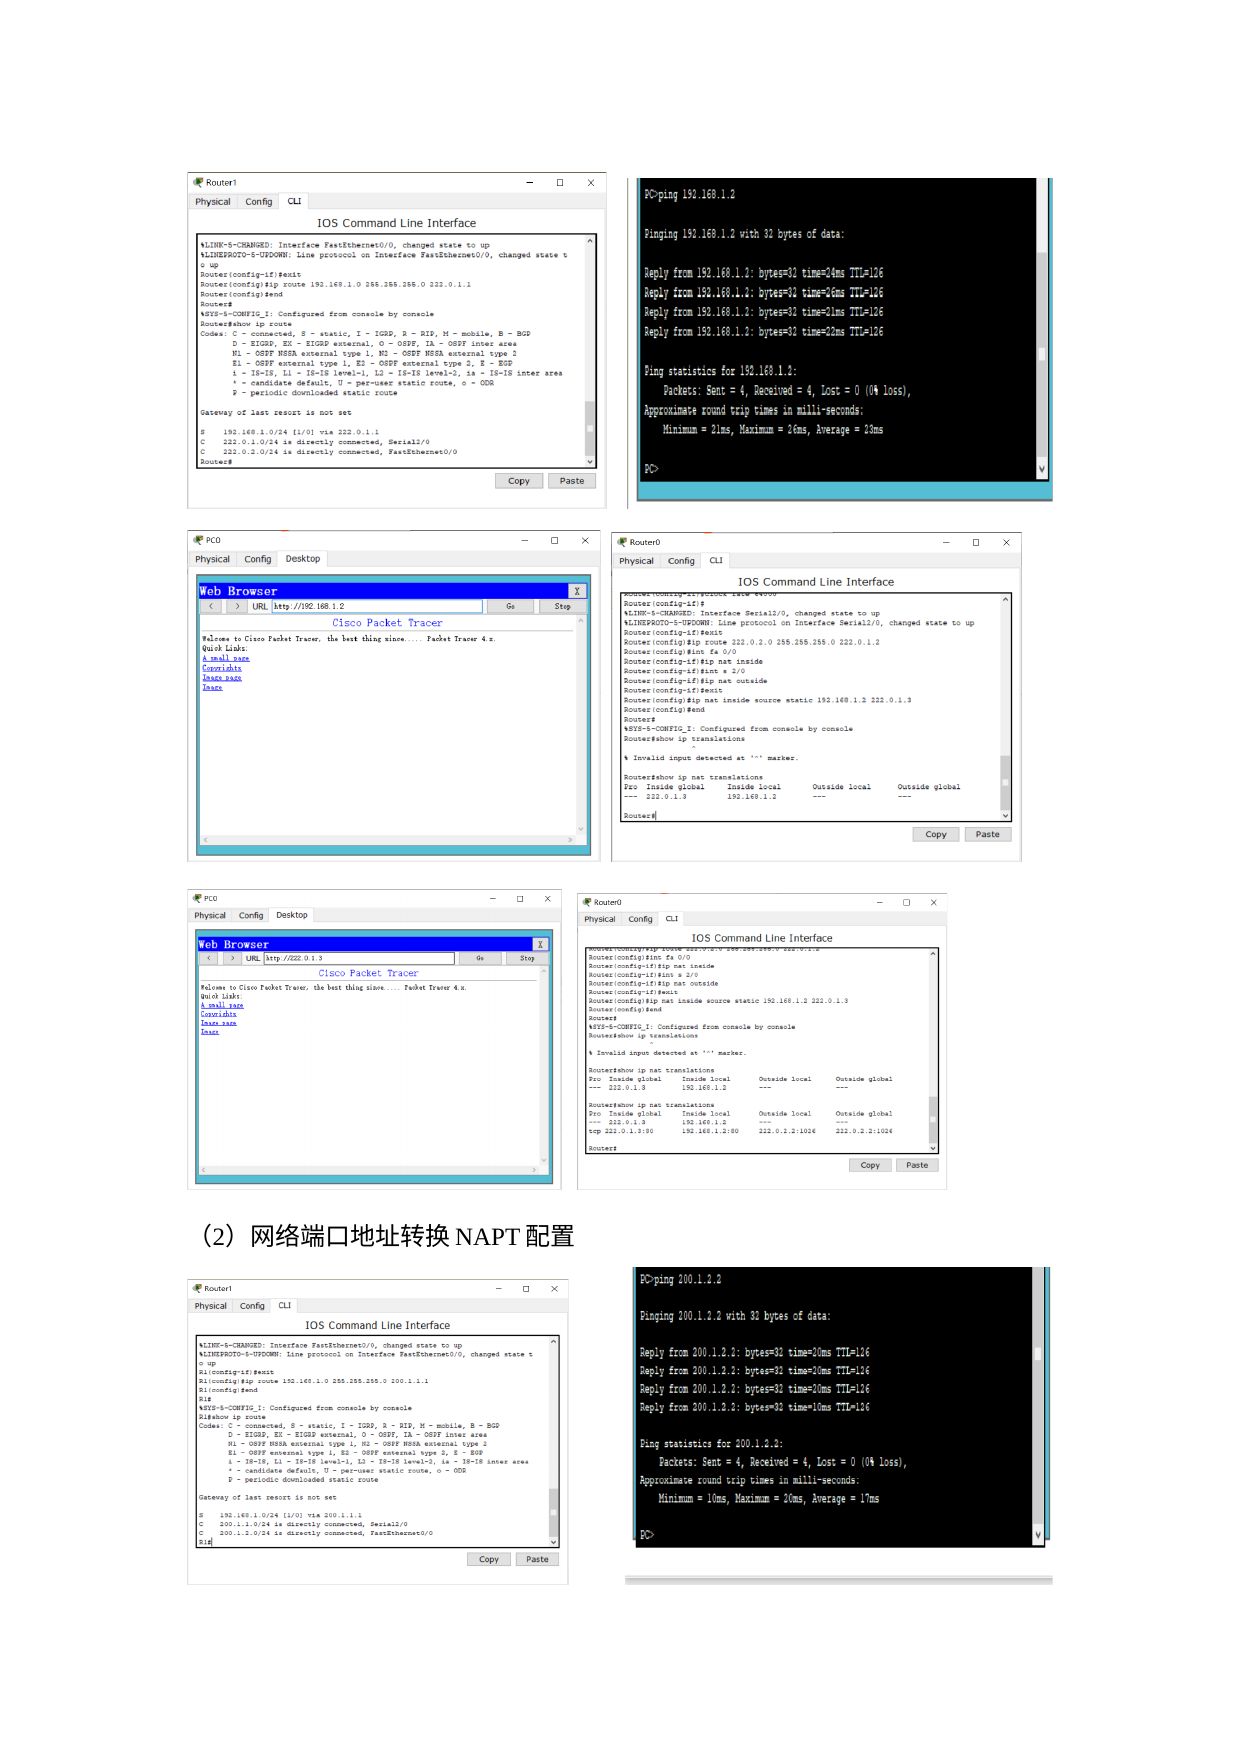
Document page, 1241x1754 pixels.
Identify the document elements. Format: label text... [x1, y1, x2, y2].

picture [577, 893, 948, 1190]
picture [187, 1279, 569, 1585]
picture [627, 178, 1053, 509]
picture [187, 172, 607, 509]
picture [611, 532, 1022, 862]
picture [187, 889, 562, 1190]
picture [625, 1267, 1053, 1585]
text （2）网络端口地址转换NAPT配置 [187, 1202, 1053, 1267]
picture [187, 530, 601, 862]
